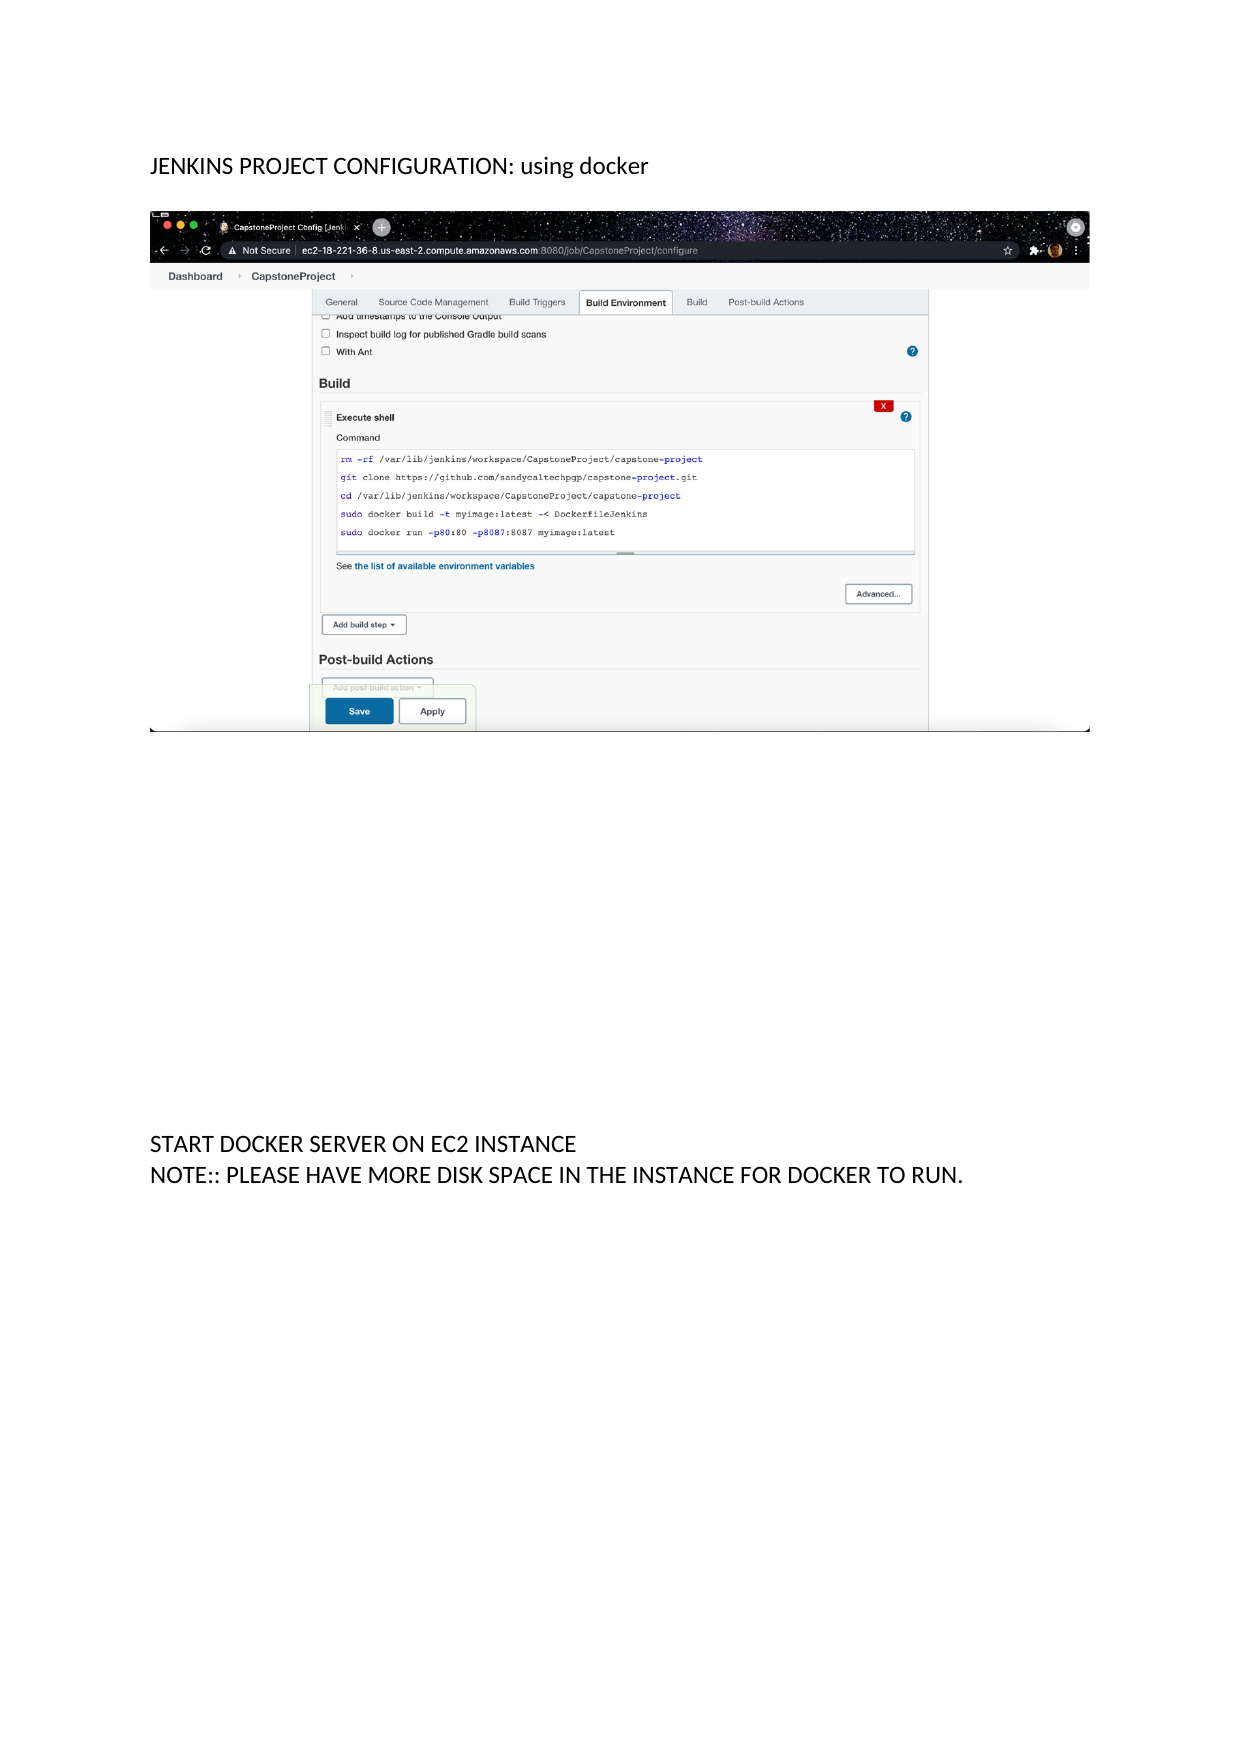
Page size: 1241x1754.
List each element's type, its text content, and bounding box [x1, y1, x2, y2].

text NOTE:: PLEASE HAVE MORE DISK SPACE IN THE INSTANCE FOR DOCKER TO RUN. [150, 1159, 1090, 1189]
text START DOCKER SERVER ON EC2 INSTANCE [150, 1128, 1090, 1159]
text JENKINS PROJECT CONFIGURATION: using docker [150, 150, 1090, 181]
picture [150, 211, 1090, 732]
